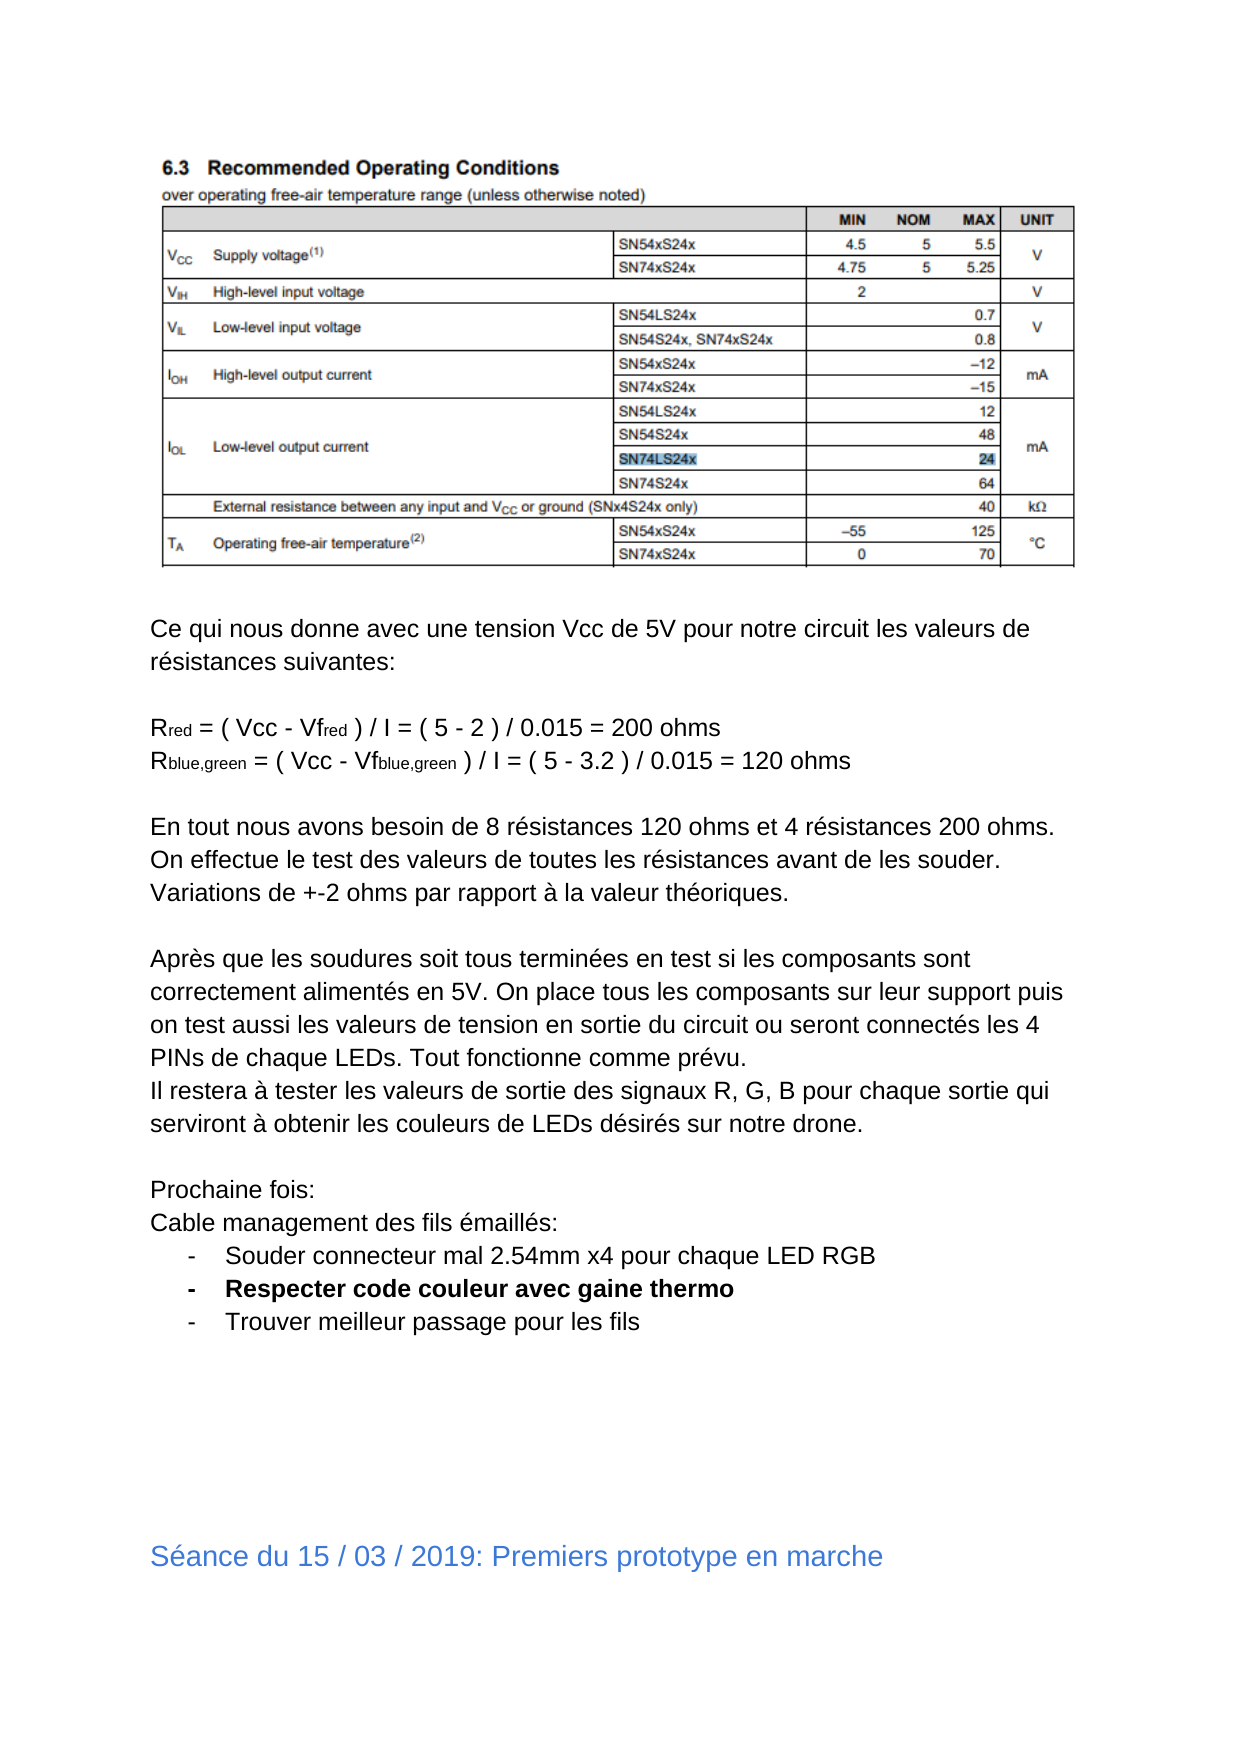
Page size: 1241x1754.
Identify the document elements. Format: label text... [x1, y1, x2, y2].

text On effectue le test des valeurs de toutes les résistances avant de les souder. Variations de +-2 ohms par rapport à la valeur théoriques. [150, 845, 1090, 907]
picture [150, 150, 1091, 577]
list Trouver meilleur passage pour les fils [187, 1307, 1090, 1336]
list Respecter code couleur avec gaine thermo [187, 1274, 1090, 1303]
text Il restera à tester les valeurs de sortie des signaux R, G, B pour chaque sortie qui serviront à obtenir les couleurs de LEDs désirés sur notre drone. [150, 1076, 1090, 1138]
text Rred = ( Vcc - Vfred ) / I = ( 5 - 2 ) / 0.015 = 200 ohms [150, 713, 1090, 742]
text Séance du 15 / 03 / 2019: Premiers prototype en marche [150, 1538, 1090, 1572]
text Ce qui nous donne avec une tension Vcc de 5V pour notre circuit les valeurs de résistances suivantes: [150, 614, 1090, 676]
text Après que les soudures soit tous terminées en test si les composants sont correctement alimentés en 5V. On place tous les composants sur leur support puis on test aussi les valeurs de tension en sortie du circuit ou seront connectés les 4 PINs de chaque LEDs. Tout fonctionne comme prévu. [150, 944, 1090, 1072]
list Souder connecteur mal 2.54mm x4 pour chaque LED RGB [187, 1241, 1090, 1270]
text En tout nous avons besoin de 8 résistances 120 ohms et 4 résistances 200 ohms. [150, 812, 1090, 841]
text Prochaine fois: [150, 1175, 1090, 1204]
text Cable management des fils émaillés: [150, 1208, 1090, 1237]
text Rblue,green = ( Vcc - Vfblue,green ) / I = ( 5 - 3.2 ) / 0.015 = 120 ohms [150, 746, 1090, 775]
